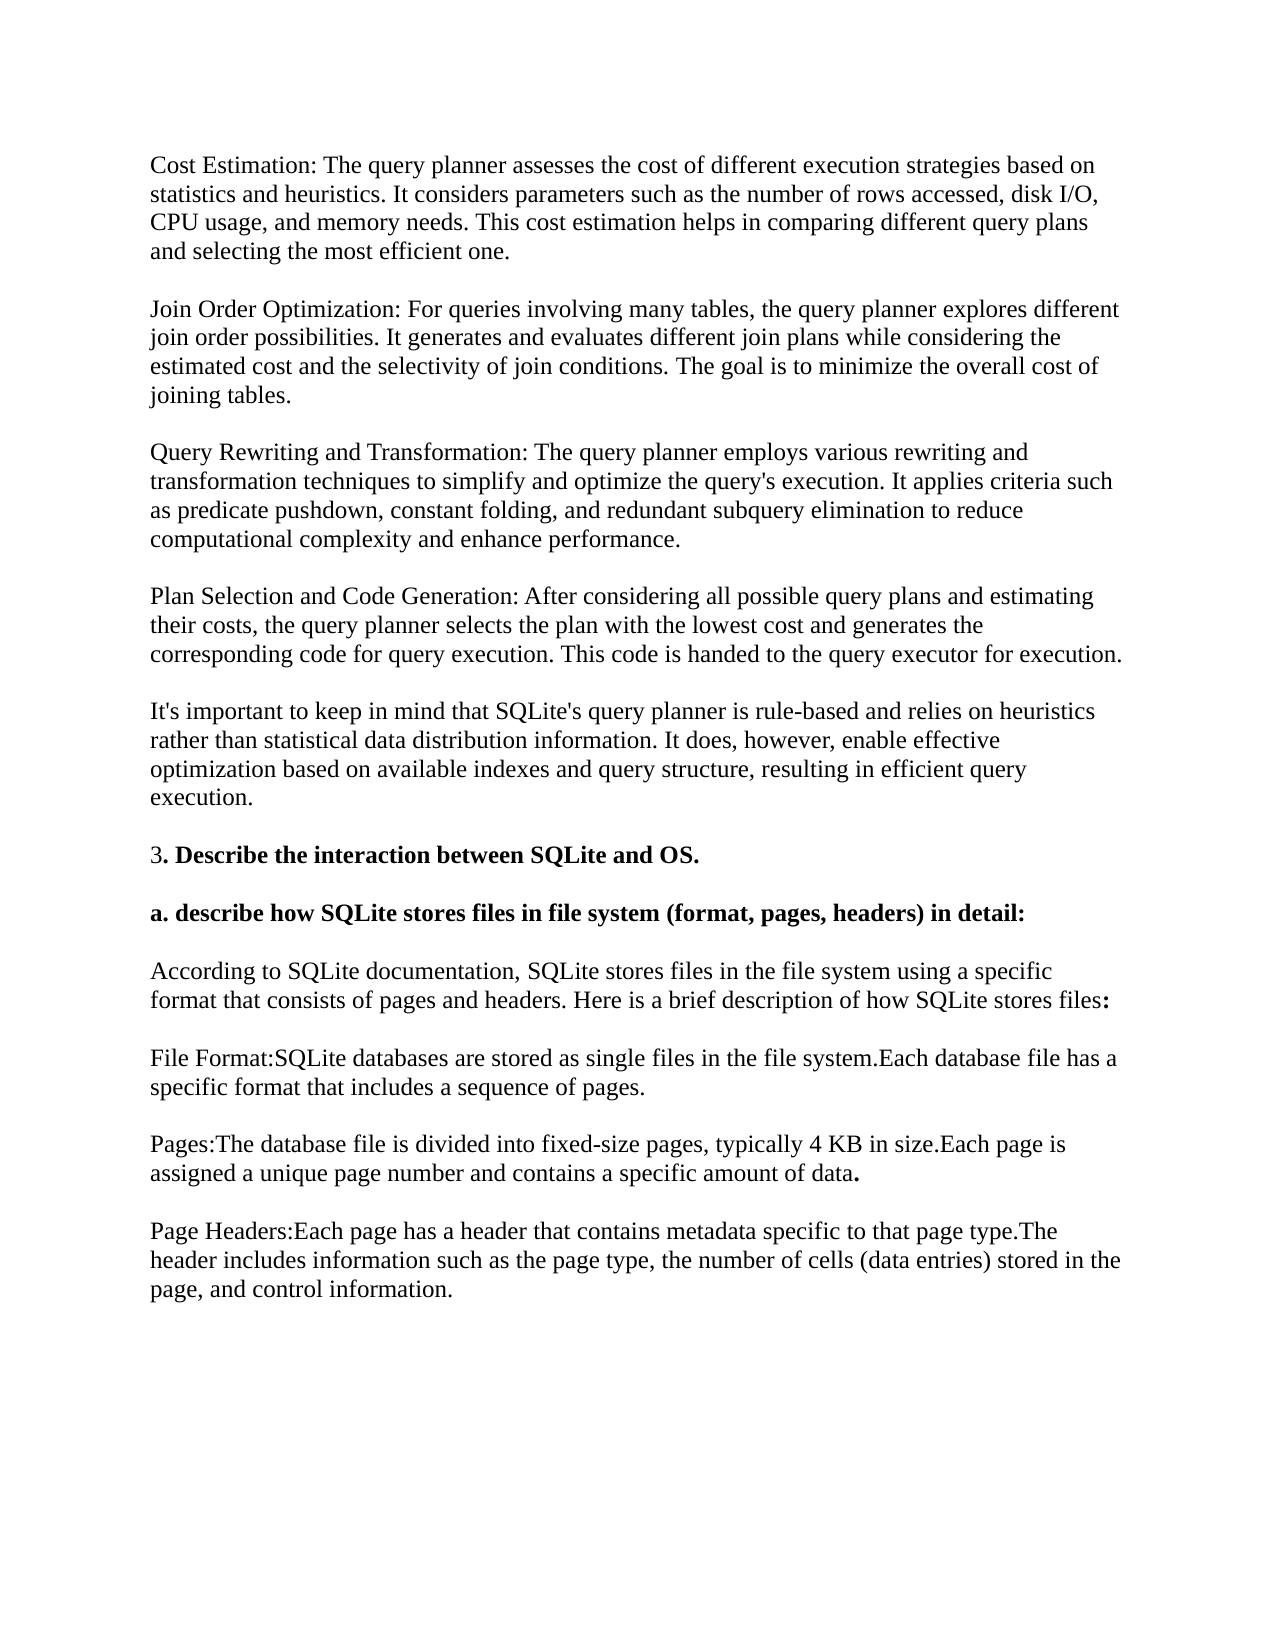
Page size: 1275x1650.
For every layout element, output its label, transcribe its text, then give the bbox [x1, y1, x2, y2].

text File Format:SQLite databases are stored as single files in the file system.Each database file has a specific format that includes a sequence of pages. [150, 1043, 1125, 1100]
text Query Rewriting and Transformation: The query planner employs various rewriting and transformation techniques to simplify and optimize the query's execution. It applies criteria such as predicate pushdown, constant folding, and redundant subquery elimination to reduce computational complexity and enhance performance. [150, 437, 1125, 552]
text Plan Selection and Code Generation: After considering all possible query plans and estimating their costs, the query planner selects the plan with the lowest cost and generates the corresponding code for query execution. This code is handed to the query executor for execution. [150, 581, 1125, 667]
text Join Order Optimization: For queries involving many tables, the query planner explores different join order possibilities. It generates and evaluates different join plans while considering the estimated cost and the selectivity of join conditions. The goal is to minimize the overall cost of joining tables. [150, 294, 1125, 409]
text Cost Estimation: The query planner assesses the cost of different execution strategies based on statistics and heuristics. It considers parameters such as the number of rows accessed, disk I/O, CPU usage, and memory needs. This cost estimation helps in comparing different query plans and selecting the most efficient one. [150, 150, 1125, 265]
text Pages:The database file is divided into fixed-size pages, typically 4 KB in size.Each page is assigned a unique page number and contains a specific amount of data. [150, 1129, 1125, 1187]
text It's important to keep in mind that SQLite's query planner is rule-based and relies on heuristics rather than statistical data distribution information. It does, however, enable effective optimization based on available indexes and query structure, resulting in efficient query execution. [150, 696, 1125, 811]
text Page Headers:Each page has a header that contains metadata specific to that page type.The header includes information such as the page type, the number of cells (data entries) stored in the page, and control information. [150, 1216, 1125, 1302]
text a. describe how SQLite stores files in file system (format, pages, headers) in detail: [150, 898, 1125, 927]
text According to SQLite documentation, SQLite stores files in the file system using a specific format that consists of pages and headers. Here is a brief description of how SQLite stores files: [150, 956, 1125, 1014]
text 3. Describe the interaction between SQLite and OS. [150, 840, 1125, 869]
